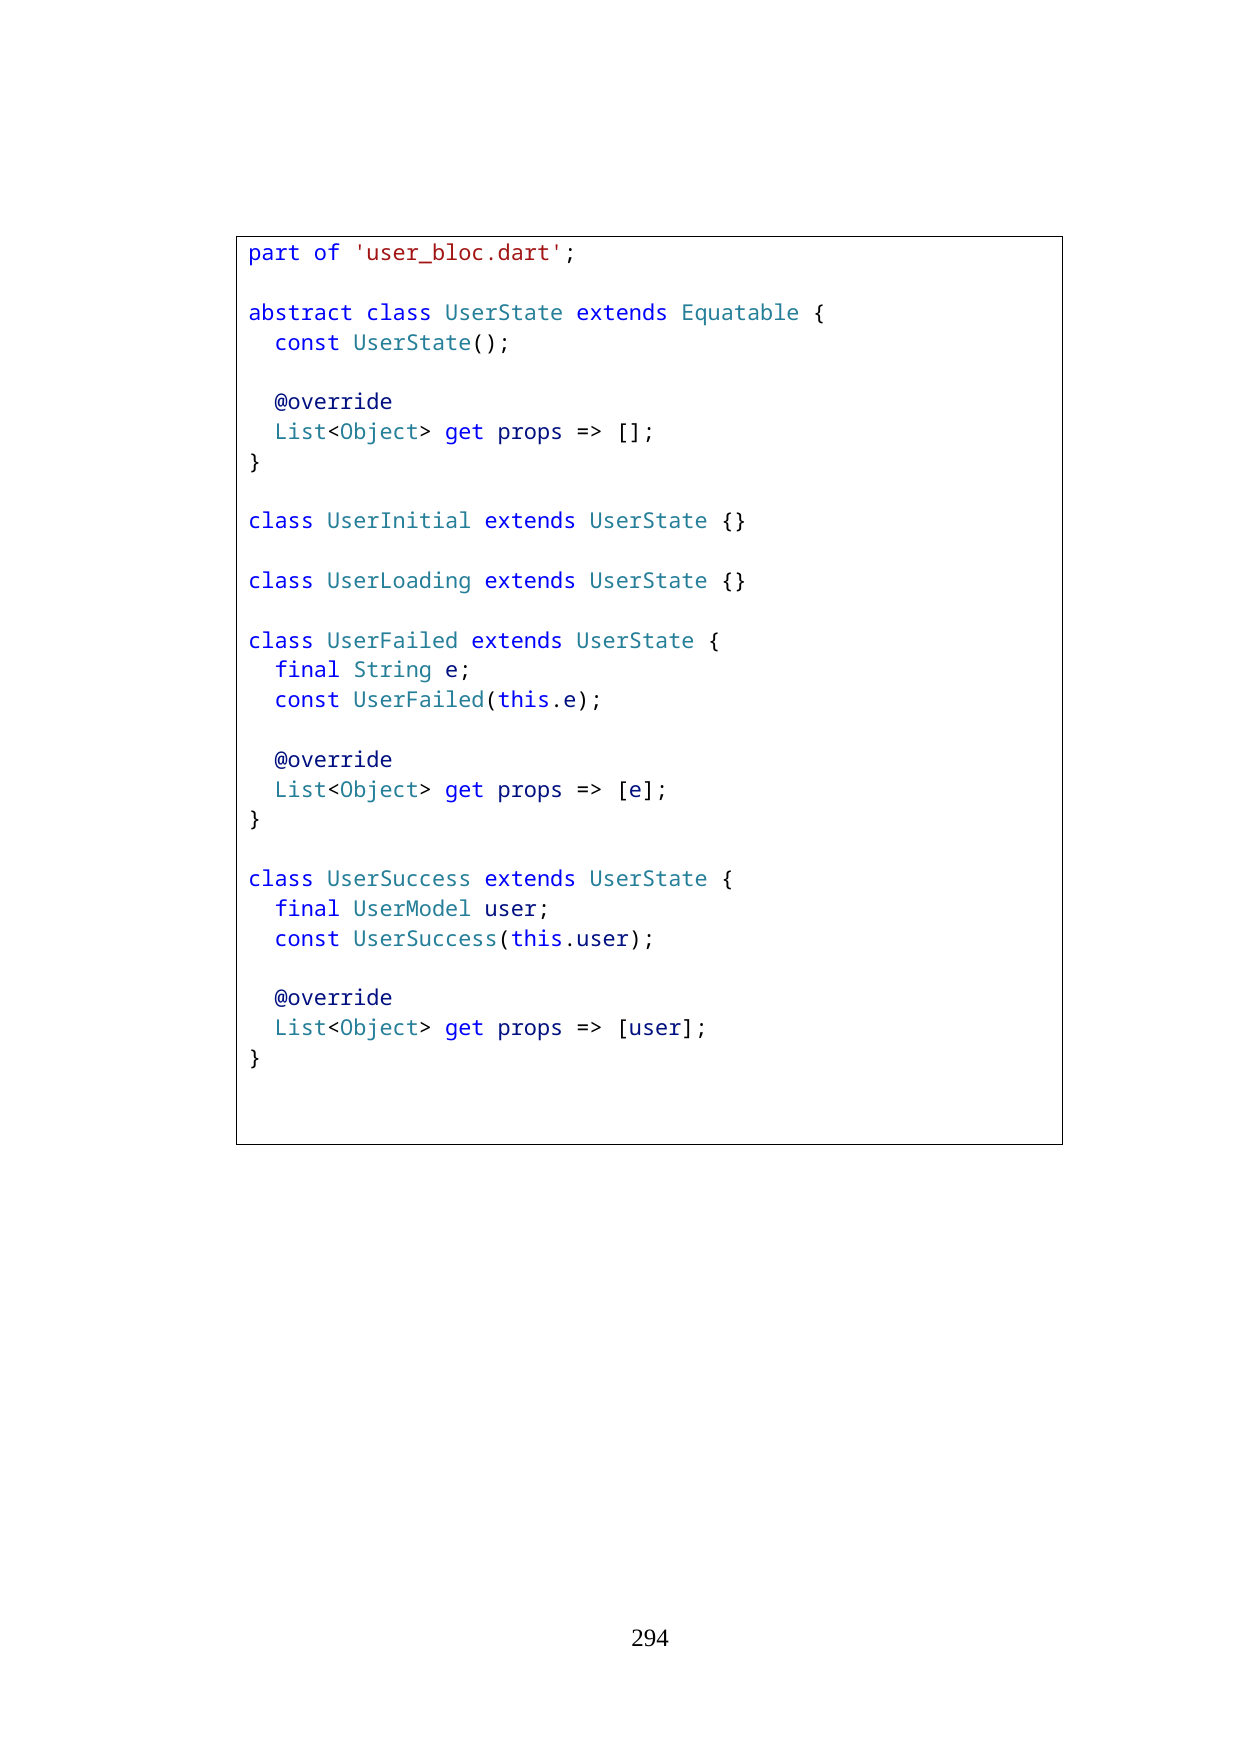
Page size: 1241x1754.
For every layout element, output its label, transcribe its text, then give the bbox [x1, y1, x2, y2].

table_header part of 'user_bloc.dart'; abstract class UserState extends Equatable { const UserState(); @override List<Object> get props => []; } class UserInitial extends UserState {} class UserLoading extends UserState {} class UserFailed extends UserState { final String e; const UserFailed(this.e); @override List<Object> get props => [e]; } class UserSuccess extends UserState { final UserModel user; const UserSuccess(this.user); @override List<Object> get props => [user]; } [237, 237, 1062, 1144]
